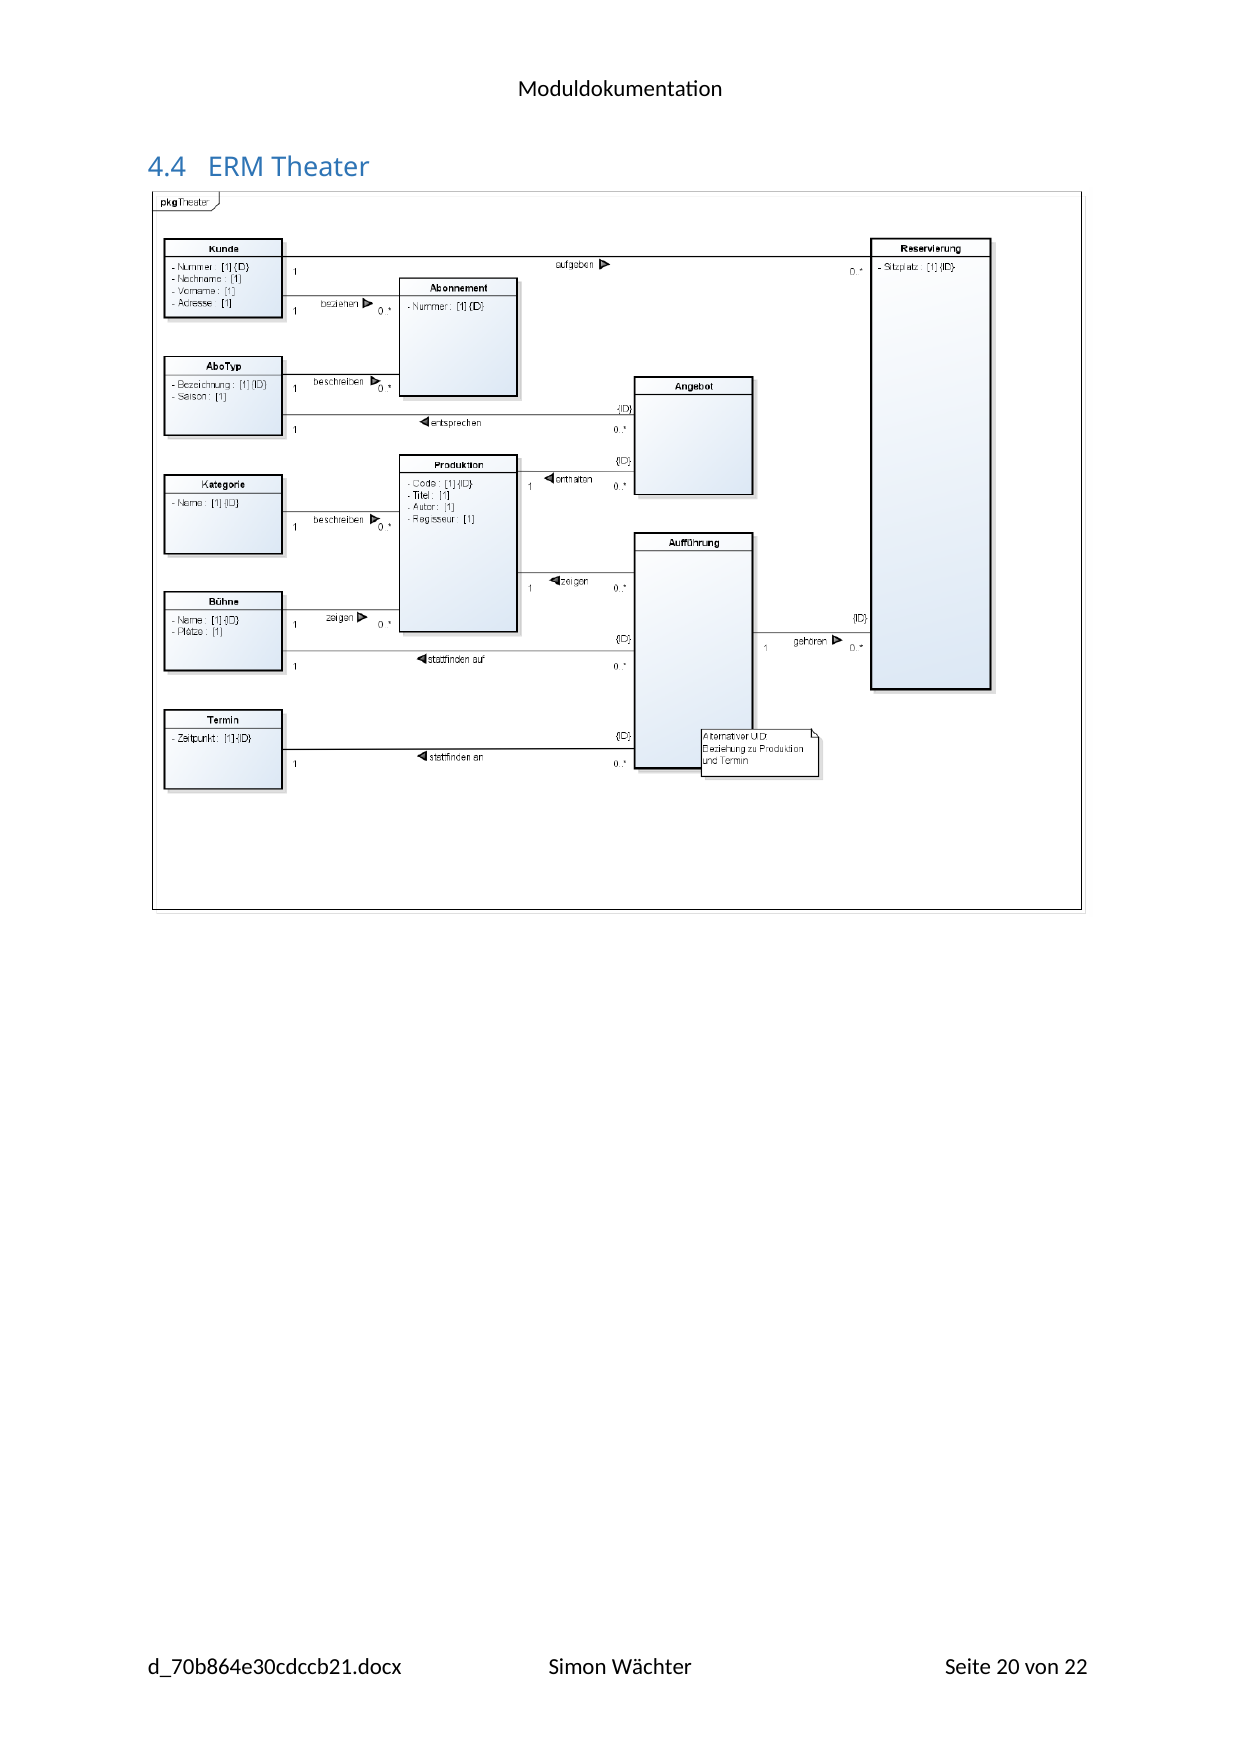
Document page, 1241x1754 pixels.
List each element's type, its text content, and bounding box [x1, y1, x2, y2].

picture [147, 187, 1093, 917]
subtitle ERM Theater [148, 148, 1093, 184]
